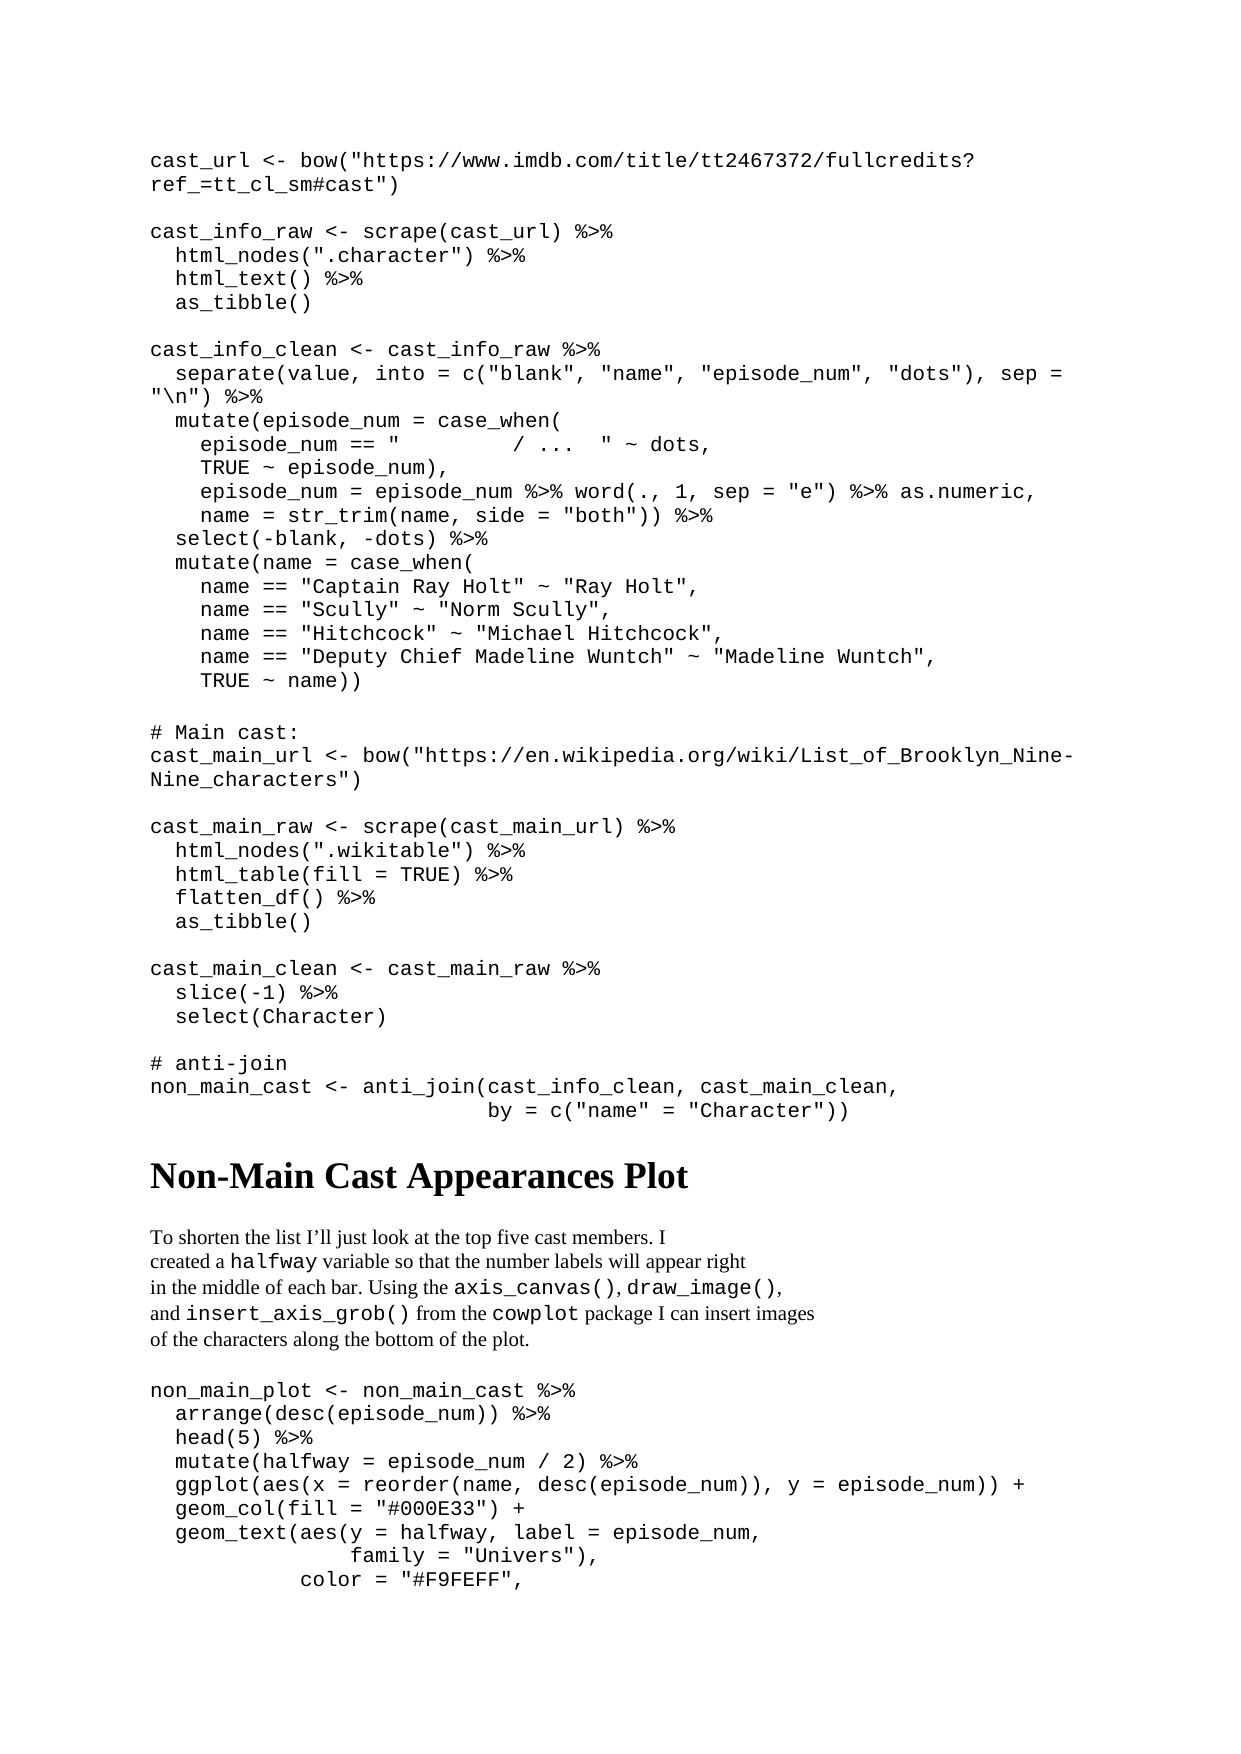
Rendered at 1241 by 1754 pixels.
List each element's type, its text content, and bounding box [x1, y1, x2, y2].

text geom_text(aes(y = halfway, label = episode_num, [150, 1522, 1090, 1545]
text as_tibble() [150, 911, 1090, 935]
text cast_info_raw <- scrape(cast_url) %>% [150, 221, 1090, 244]
text as_tibble() [150, 292, 1090, 316]
text head(5) %>% [150, 1427, 1090, 1451]
text name = str_trim(name, side = "both")) %>% [150, 505, 1090, 528]
text episode_num = episode_num %>% word(., 1, sep = "e") %>% as.numeric, [150, 481, 1090, 505]
text select(Character) [150, 1006, 1090, 1029]
text cast_url <- bow("https://www.imdb.com/title/tt2467372/fullcredits?ref_=tt_cl_sm#cast") [150, 150, 1090, 197]
text ggplot(aes(x = reorder(name, desc(episode_num)), y = episode_num)) + [150, 1474, 1090, 1498]
text mutate(name = case_when( [150, 552, 1090, 576]
text non_main_plot <- non_main_cast %>% [150, 1380, 1090, 1403]
text html_nodes(".wikitable") %>% [150, 840, 1090, 864]
text # anti-join [150, 1053, 1090, 1077]
text TRUE ~ episode_num), [150, 457, 1090, 481]
text arrange(desc(episode_num)) %>% [150, 1403, 1090, 1427]
text # Main cast: [150, 722, 1090, 746]
text mutate(halfway = episode_num / 2) %>% [150, 1451, 1090, 1474]
text html_nodes(".character") %>% [150, 244, 1090, 268]
text cast_main_url <- bow("https://en.wikipedia.org/wiki/List_of_Brooklyn_Nine-Nine_characters") [150, 746, 1090, 793]
text name == "Hitchcock" ~ "Michael Hitchcock", [150, 623, 1090, 647]
text select(-blank, -dots) %>% [150, 528, 1090, 552]
text html_text() %>% [150, 268, 1090, 292]
text non_main_cast <- anti_join(cast_info_clean, cast_main_clean, [150, 1077, 1090, 1100]
text family = "Univers"), [150, 1545, 1090, 1569]
text TRUE ~ name)) [150, 670, 1090, 694]
text geom_col(fill = "#000E33") + [150, 1498, 1090, 1522]
text cast_main_clean <- cast_main_raw %>% [150, 958, 1090, 982]
text color = "#F9FEFF", [150, 1569, 1090, 1593]
text by = c("name" = "Character")) [150, 1100, 1090, 1124]
text mutate(episode_num = case_when( [150, 410, 1090, 434]
text episode_num == " / ... " ~ dots, [150, 434, 1090, 457]
text cast_main_raw <- scrape(cast_main_url) %>% [150, 816, 1090, 840]
text flatten_df() %>% [150, 887, 1090, 911]
text Non-Main Cast Appearances Plot [150, 1153, 1090, 1196]
text html_table(fill = TRUE) %>% [150, 864, 1090, 887]
text name == "Deputy Chief Madeline Wuntch" ~ "Madeline Wuntch", [150, 647, 1090, 670]
text name == "Captain Ray Holt" ~ "Ray Holt", [150, 576, 1090, 599]
text To shorten the list I’ll just look at the top five cast members. I created a halfway variable so that the number labels will appear right in the middle of each bar. Using the axis_canvas(), draw_image(), and insert_axis_grob() from the cowplot package I can insert images of the characters along the bottom of the plot. [150, 1225, 1090, 1351]
text name == "Scully" ~ "Norm Scully", [150, 599, 1090, 623]
text separate(value, into = c("blank", "name", "episode_num", "dots"), sep = "\n") %>% [150, 363, 1090, 410]
text cast_info_clean <- cast_info_raw %>% [150, 339, 1090, 363]
text slice(-1) %>% [150, 982, 1090, 1006]
